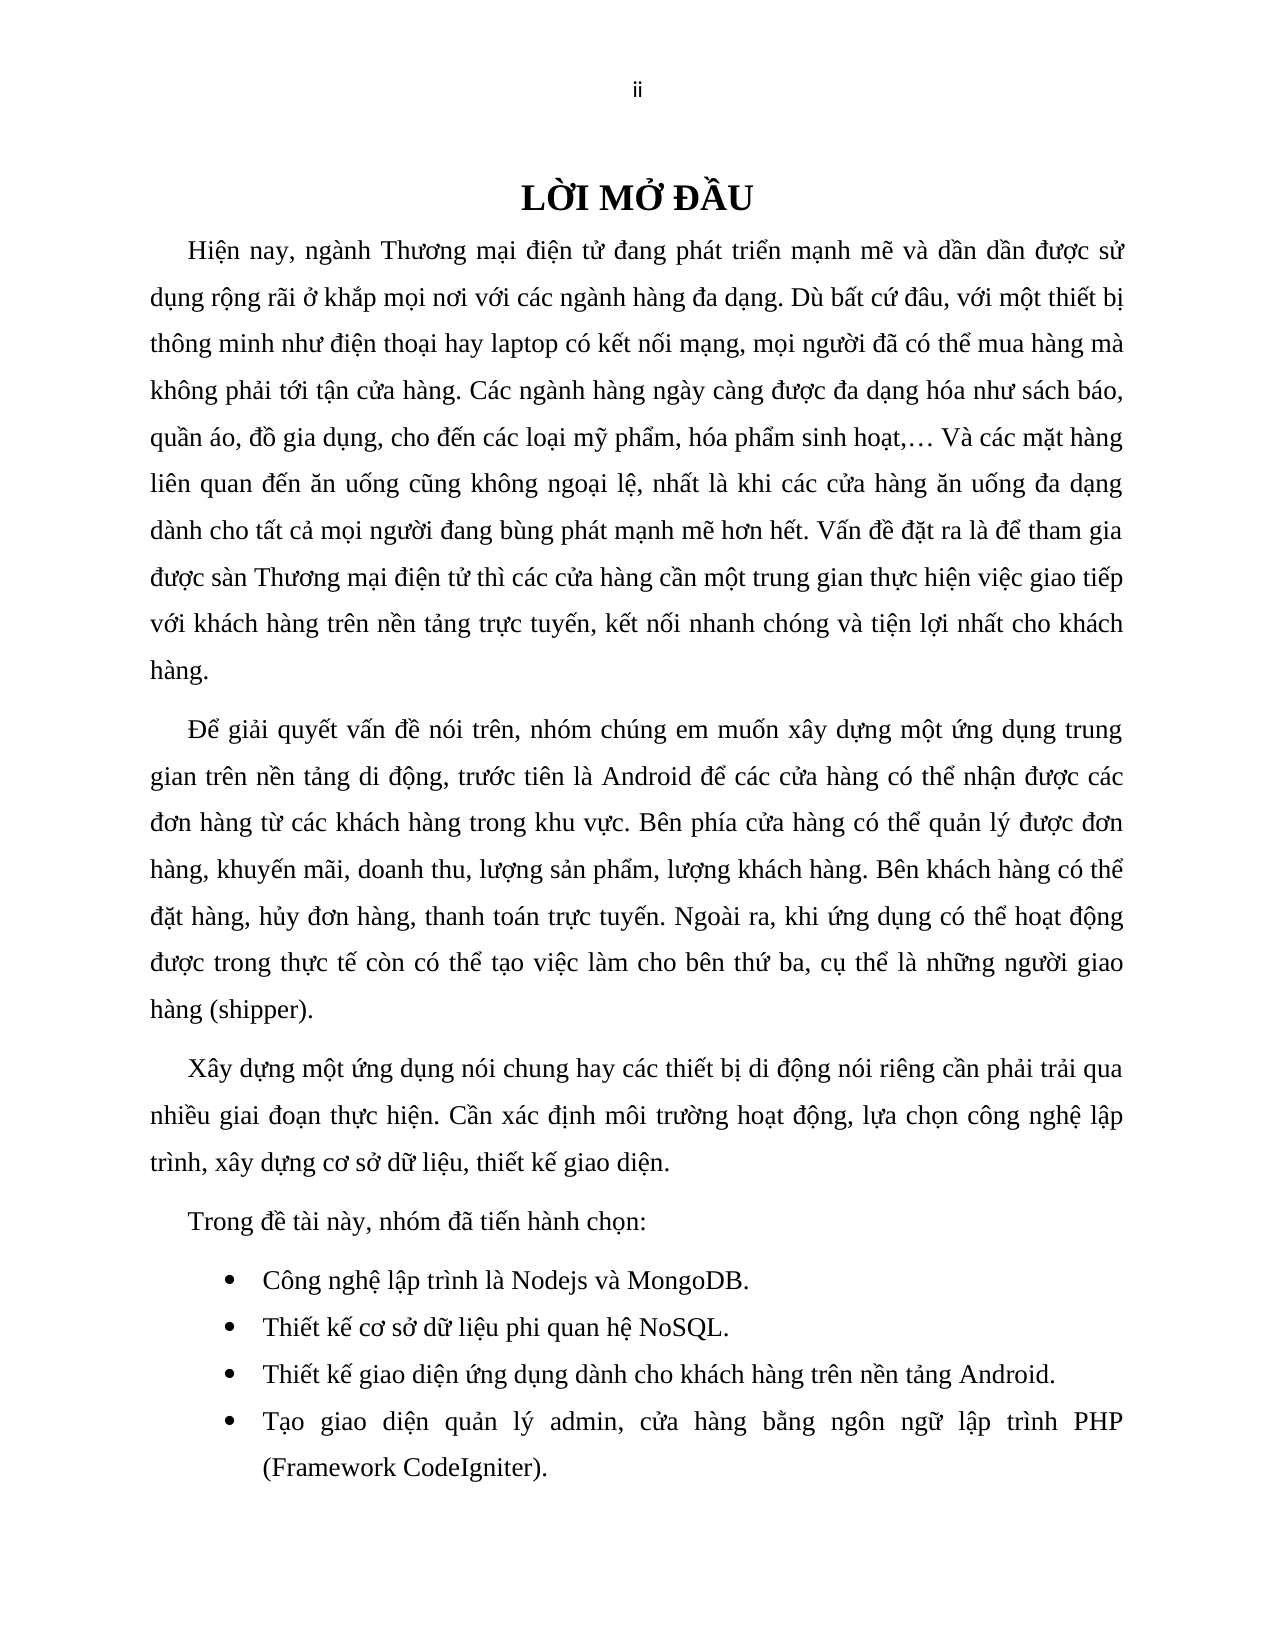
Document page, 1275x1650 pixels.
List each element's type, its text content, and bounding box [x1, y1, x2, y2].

list Thiết kế giao diện ứng dụng dành cho khách hàng trên nền tảng Android. [225, 1358, 1125, 1389]
text Hiện nay, ngành Thương mại điện tử đang phát triển mạnh mẽ và dần dần được sử dụng rộng rãi ở khắp mọi nơi với các ngành hàng đa dạng. Dù bất cứ đâu, với một thiết bị thông minh như điện thoại hay laptop có kết nối mạng, mọi người đã có thể mua hàng mà không phải tới tận cửa hàng. Các ngành hàng ngày càng được đa dạng hóa như sách báo, quần áo, đồ gia dụng, cho đến các loại mỹ phẩm, hóa phẩm sinh hoạt,… Và các mặt hàng liên quan đến ăn uống cũng không ngoại lệ, nhất là khi các cửa hàng ăn uống đa dạng dành cho tất cả mọi người đang bùng phát mạnh mẽ hơn hết. Vấn đề đặt ra là để tham gia được sàn Thương mại điện tử thì các cửa hàng cần một trung gian thực hiện việc giao tiếp với khách hàng trên nền tảng trực tuyến, kết nối nhanh chóng và tiện lợi nhất cho khách hàng. [150, 234, 1125, 685]
subtitle LỜI MỞ ĐẦU [150, 175, 1125, 218]
list Công nghệ lập trình là Nodejs và MongoDB. [225, 1264, 1125, 1295]
text Để giải quyết vấn đề nói trên, nhóm chúng em muốn xây dựng một ứng dụng trung gian trên nền tảng di động, trước tiên là Android để các cửa hàng có thể nhận được các đơn hàng từ các khách hàng trong khu vực. Bên phía cửa hàng có thể quản lý được đơn hàng, khuyến mãi, doanh thu, lượng sản phẩm, lượng khách hàng. Bên khách hàng có thể đặt hàng, hủy đơn hàng, thanh toán trực tuyến. Ngoài ra, khi ứng dụng có thể hoạt động được trong thực tế còn có thể tạo việc làm cho bên thứ ba, cụ thể là những người giao hàng (shipper). [150, 713, 1125, 1024]
text Xây dựng một ứng dụng nói chung hay các thiết bị di động nói riêng cần phải trải qua nhiều giai đoạn thực hiện. Cần xác định môi trường hoạt động, lựa chọn công nghệ lập trình, xây dựng cơ sở dữ liệu, thiết kế giao diện. [150, 1052, 1125, 1177]
list Thiết kế cơ sở dữ liệu phi quan hệ NoSQL. [225, 1311, 1125, 1342]
list Tạo giao diện quản lý admin, cửa hàng bằng ngôn ngữ lập trình PHP (Framework CodeIgniter). [225, 1405, 1125, 1483]
text Trong đề tài này, nhóm đã tiến hành chọn: [150, 1205, 1125, 1236]
